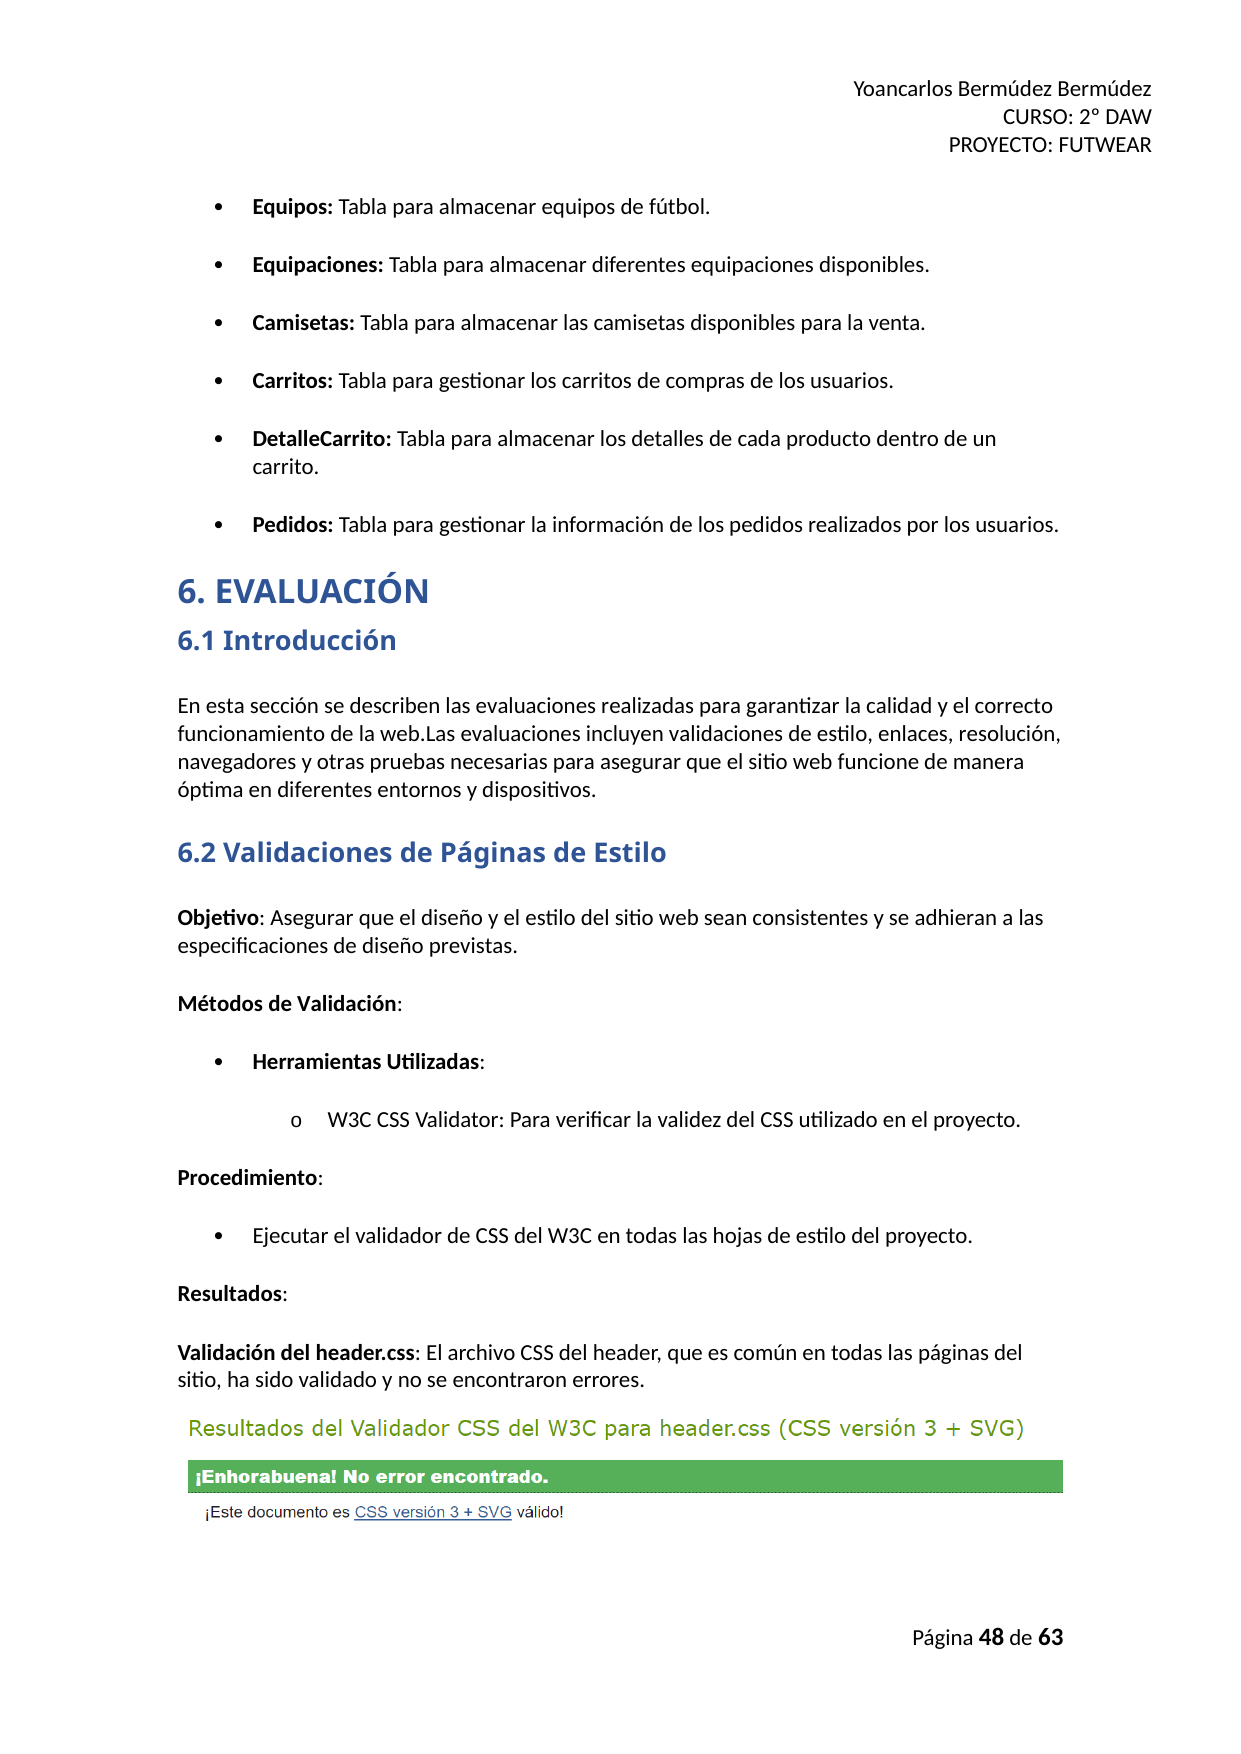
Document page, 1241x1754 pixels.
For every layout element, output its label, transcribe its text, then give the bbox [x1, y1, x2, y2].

list Pedidos: Tabla para gestionar la información de los pedidos realizados por los usuarios. [215, 510, 1063, 538]
list Herramientas Utilizadas: [215, 1047, 1063, 1075]
text En esta sección se describen las evaluaciones realizadas para garantizar la calidad y el correcto funcionamiento de la web.Las evaluaciones incluyen validaciones de estilo, enlaces, resolución, navegadores y otras pruebas necesarias para asegurar que el sitio web funcione de manera óptima en diferentes entornos y dispositivos. [177, 691, 1063, 803]
picture [177, 1393, 1063, 1533]
text Objetivo: Asegurar que el diseño y el estilo del sitio web sean consistentes y se adhieran a las especificaciones de diseño previstas. [177, 903, 1063, 959]
text Resultados: [177, 1279, 1063, 1308]
subtitle 6.1 Introducción [177, 621, 1063, 658]
list Camisetas: Tabla para almacenar las camisetas disponibles para la venta. [215, 308, 1063, 336]
list Equipos: Tabla para almacenar equipos de fútbol. [215, 192, 1063, 220]
subtitle 6.2 Validaciones de Páginas de Estilo [177, 833, 1063, 870]
list DetalleCarrito: Tabla para almacenar los detalles de cada producto dentro de un carrito. [215, 424, 1063, 480]
text Procedimiento: [177, 1163, 1063, 1192]
list W3C CSS Validator: Para verificar la validez del CSS utilizado en el proyecto. [290, 1105, 1063, 1133]
text Métodos de Validación: [177, 989, 1063, 1017]
list Carritos: Tabla para gestionar los carritos de compras de los usuarios. [215, 366, 1063, 394]
list Ejecutar el validador de CSS del W3C en todas las hojas de estilo del proyecto. [215, 1222, 1063, 1249]
list Equipaciones: Tabla para almacenar diferentes equipaciones disponibles. [215, 250, 1063, 278]
text Validación del header.css: El archivo CSS del header, que es común en todas las páginas del sitio, ha sido validado y no se encontraron errores. [177, 1338, 1063, 1393]
subtitle 6. EVALUACIÓN [177, 568, 1063, 613]
